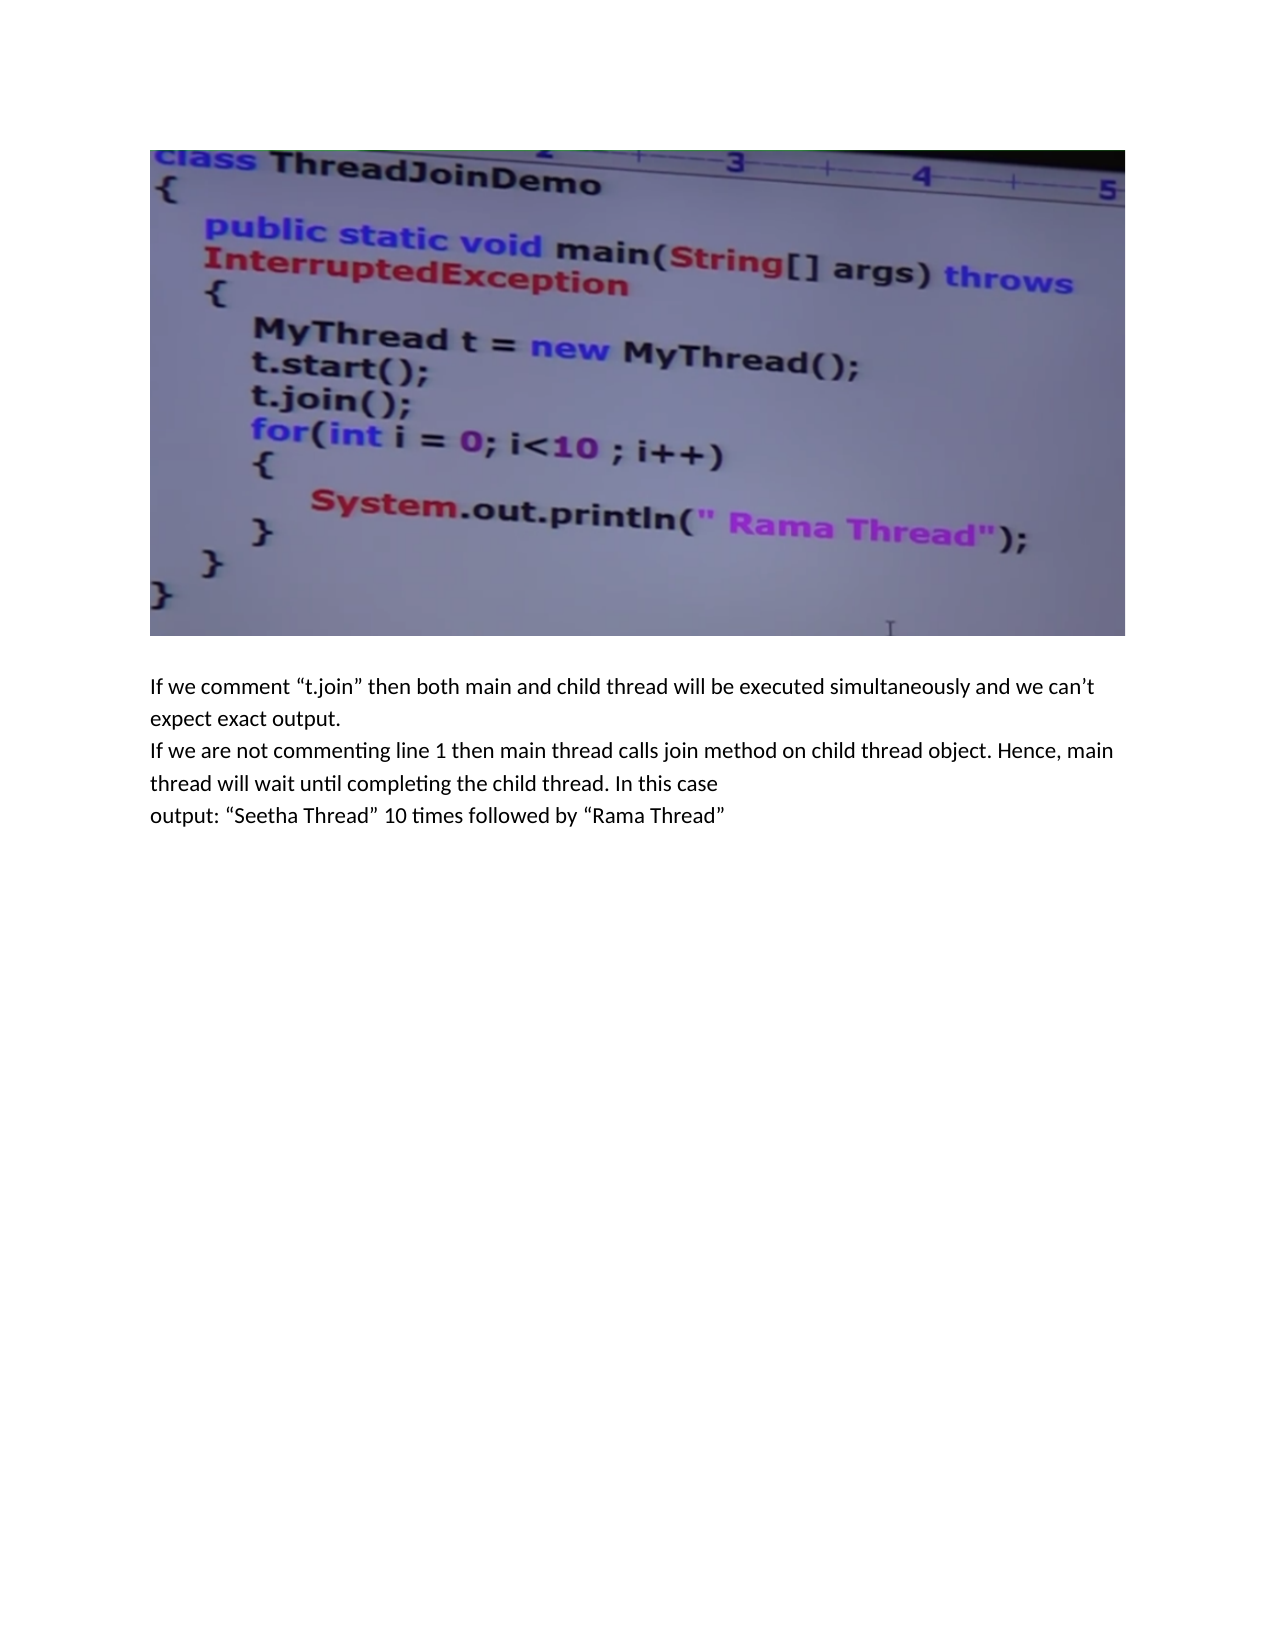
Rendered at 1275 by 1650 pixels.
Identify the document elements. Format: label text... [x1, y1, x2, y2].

text If we comment “t.join” then both main and child thread will be executed simultaneously and we can’t expect exact output. [150, 672, 1125, 732]
picture [150, 150, 1125, 636]
text If we are not commenting line 1 then main thread calls join method on child thread object. Hence, main thread will wait until completing the child thread. In this case [150, 737, 1125, 797]
text output: “Seetha Thread” 10 times followed by “Rama Thread” [150, 801, 1125, 829]
